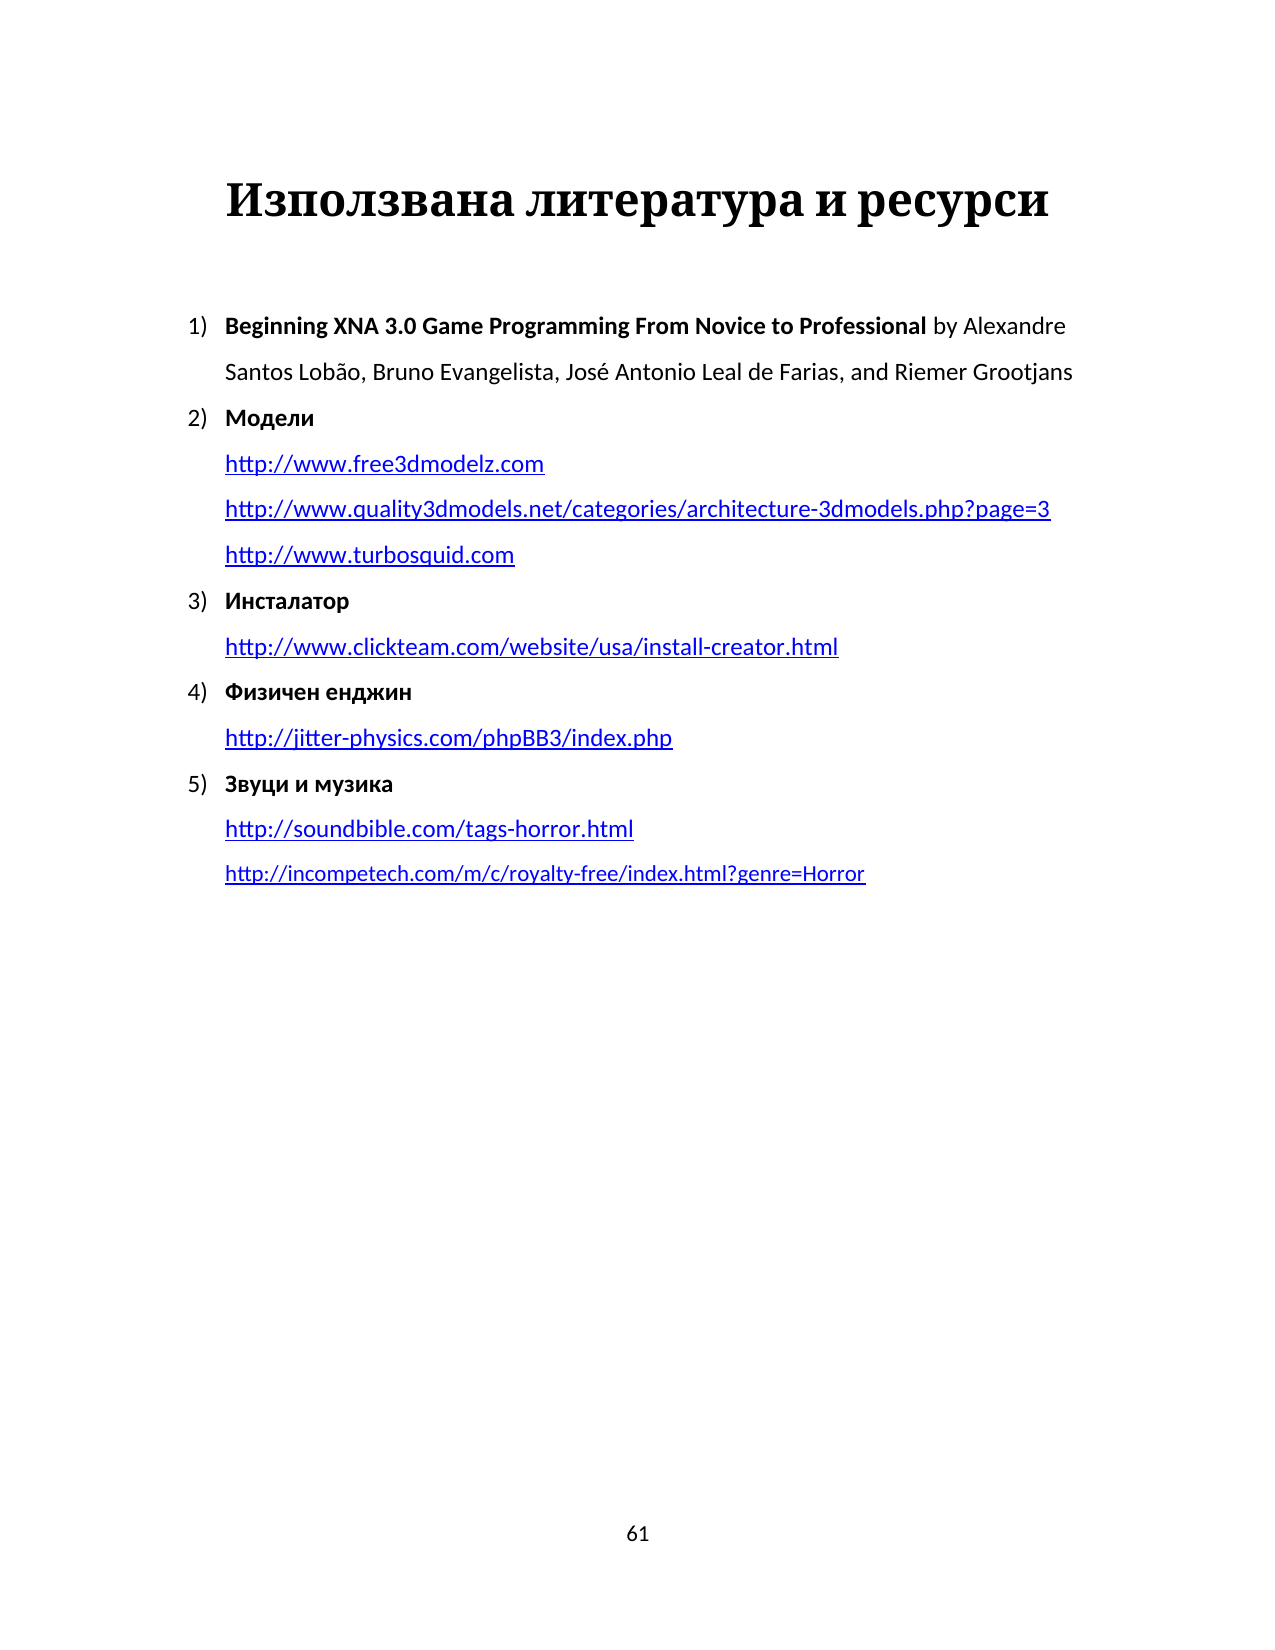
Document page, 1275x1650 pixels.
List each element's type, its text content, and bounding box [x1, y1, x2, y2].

list Звуци и музика [187, 768, 1125, 798]
list http://incompetech.com/m/c/royalty-free/index.html?genre=Horror [225, 859, 1125, 887]
list Физичен енджин [187, 676, 1125, 707]
list Инсталатор [187, 585, 1125, 615]
list http://soundbible.com/tags-horror.html [225, 813, 1125, 844]
list http://www.clickteam.com/website/usa/install-creator.html [225, 631, 1125, 661]
list http://www.free3dmodelz.com [225, 448, 1125, 478]
list http://jitter-physics.com/phpBB3/index.php [225, 722, 1125, 753]
list Модели [187, 402, 1125, 432]
list Beginning XNA 3.0 Game Programming From Novice to Professional by Alexandre Santos Lobão, Bruno Evangelista, José Antonio Leal de Farias, and Riemer Grootjans [187, 311, 1125, 387]
title Използвана литература и ресурси [150, 175, 1125, 228]
list http://www.turbosquid.com [225, 539, 1125, 570]
list http://www.quality3dmodels.net/categories/architecture-3dmodels.php?page=3 [225, 493, 1125, 524]
